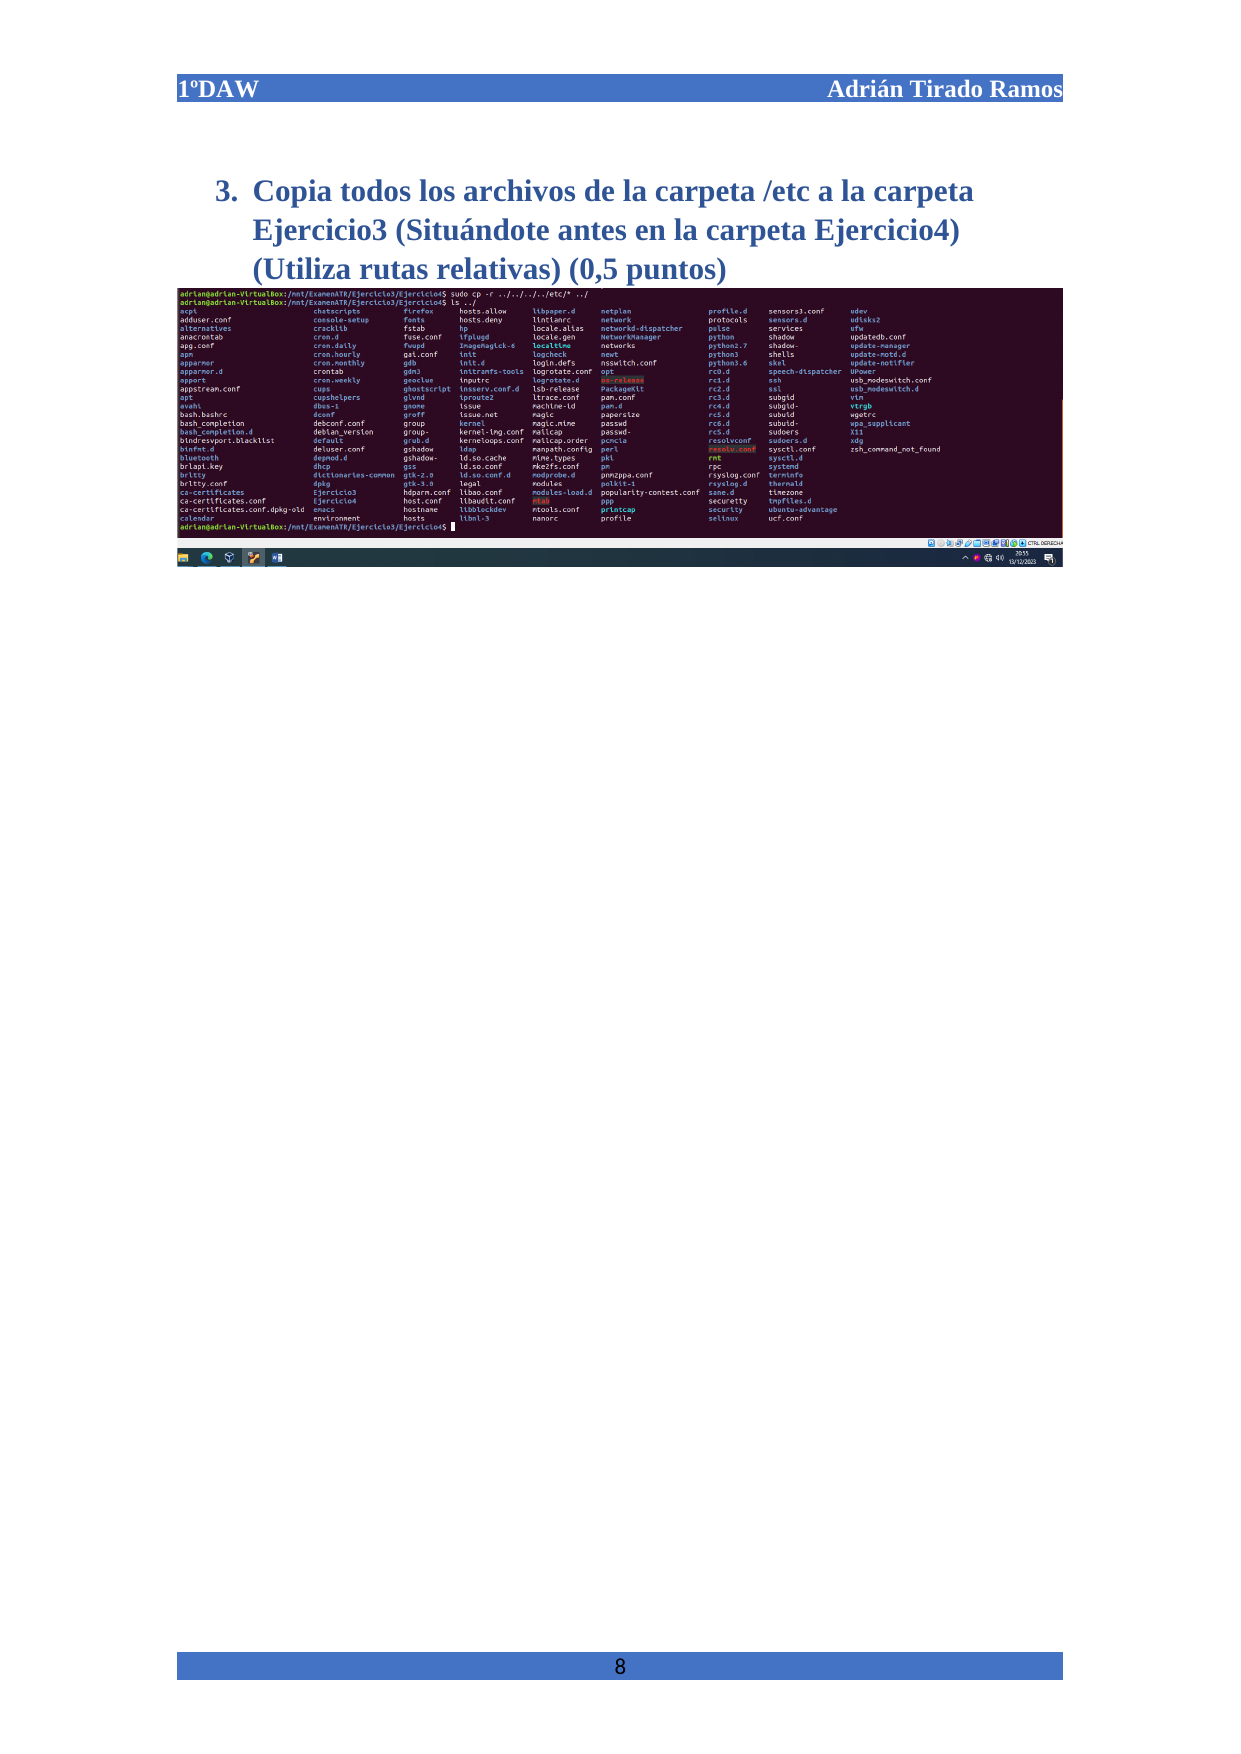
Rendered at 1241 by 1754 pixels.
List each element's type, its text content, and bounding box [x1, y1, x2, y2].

subtitle Copia todos los archivos de la carpeta /etc a la carpeta Ejercicio3 (Situándote antes en la carpeta Ejercicio4) (Utiliza rutas relativas) (0,5 puntos) [215, 173, 1063, 286]
picture [177, 288, 1063, 567]
